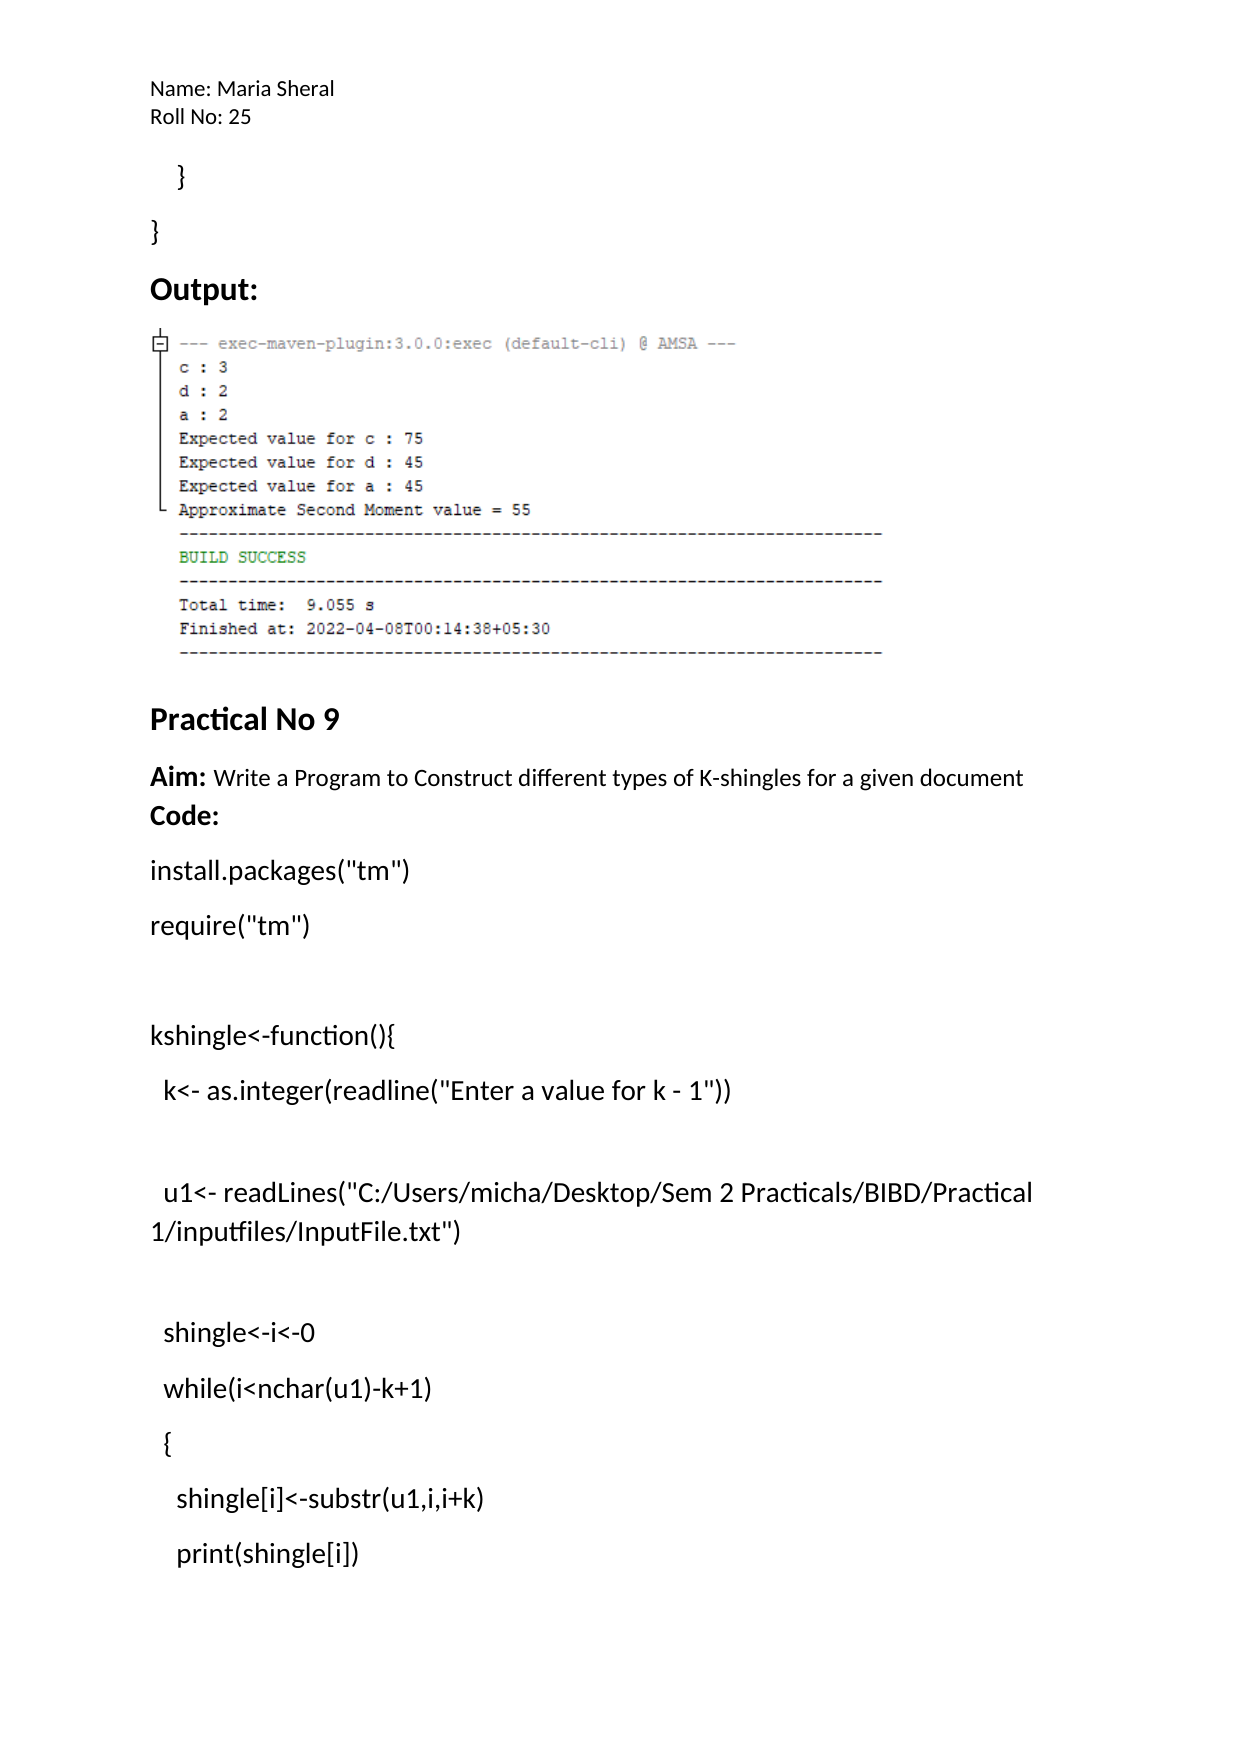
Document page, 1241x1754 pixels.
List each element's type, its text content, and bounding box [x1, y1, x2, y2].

text Aim: Write a Program to Construct different types of K-shingles for a given document Code: [150, 758, 1090, 832]
text { [150, 1425, 1090, 1460]
text kshingle<-function(){ [150, 1017, 1090, 1053]
text print(shingle[i]) [150, 1535, 1090, 1571]
text u1<- readLines("C:/Users/micha/Desktop/Sem 2 Practicals/BIBD/Practical 1/inputfiles/InputFile.txt") [150, 1174, 1090, 1248]
text require("tm") [150, 907, 1090, 942]
text k<- as.integer(readline("Enter a value for k - 1")) [150, 1072, 1090, 1108]
text Output: [150, 268, 1090, 309]
text } [150, 213, 1090, 248]
text } [150, 158, 1090, 193]
text Practical No 9 [150, 698, 1090, 738]
text shingle<-i<-0 [150, 1314, 1090, 1350]
text install.packages("tm") [150, 852, 1090, 887]
text shingle[i]<-substr(u1,i,i+k) [150, 1480, 1090, 1516]
text while(i<nchar(u1)-k+1) [150, 1370, 1090, 1405]
picture [150, 328, 1091, 679]
